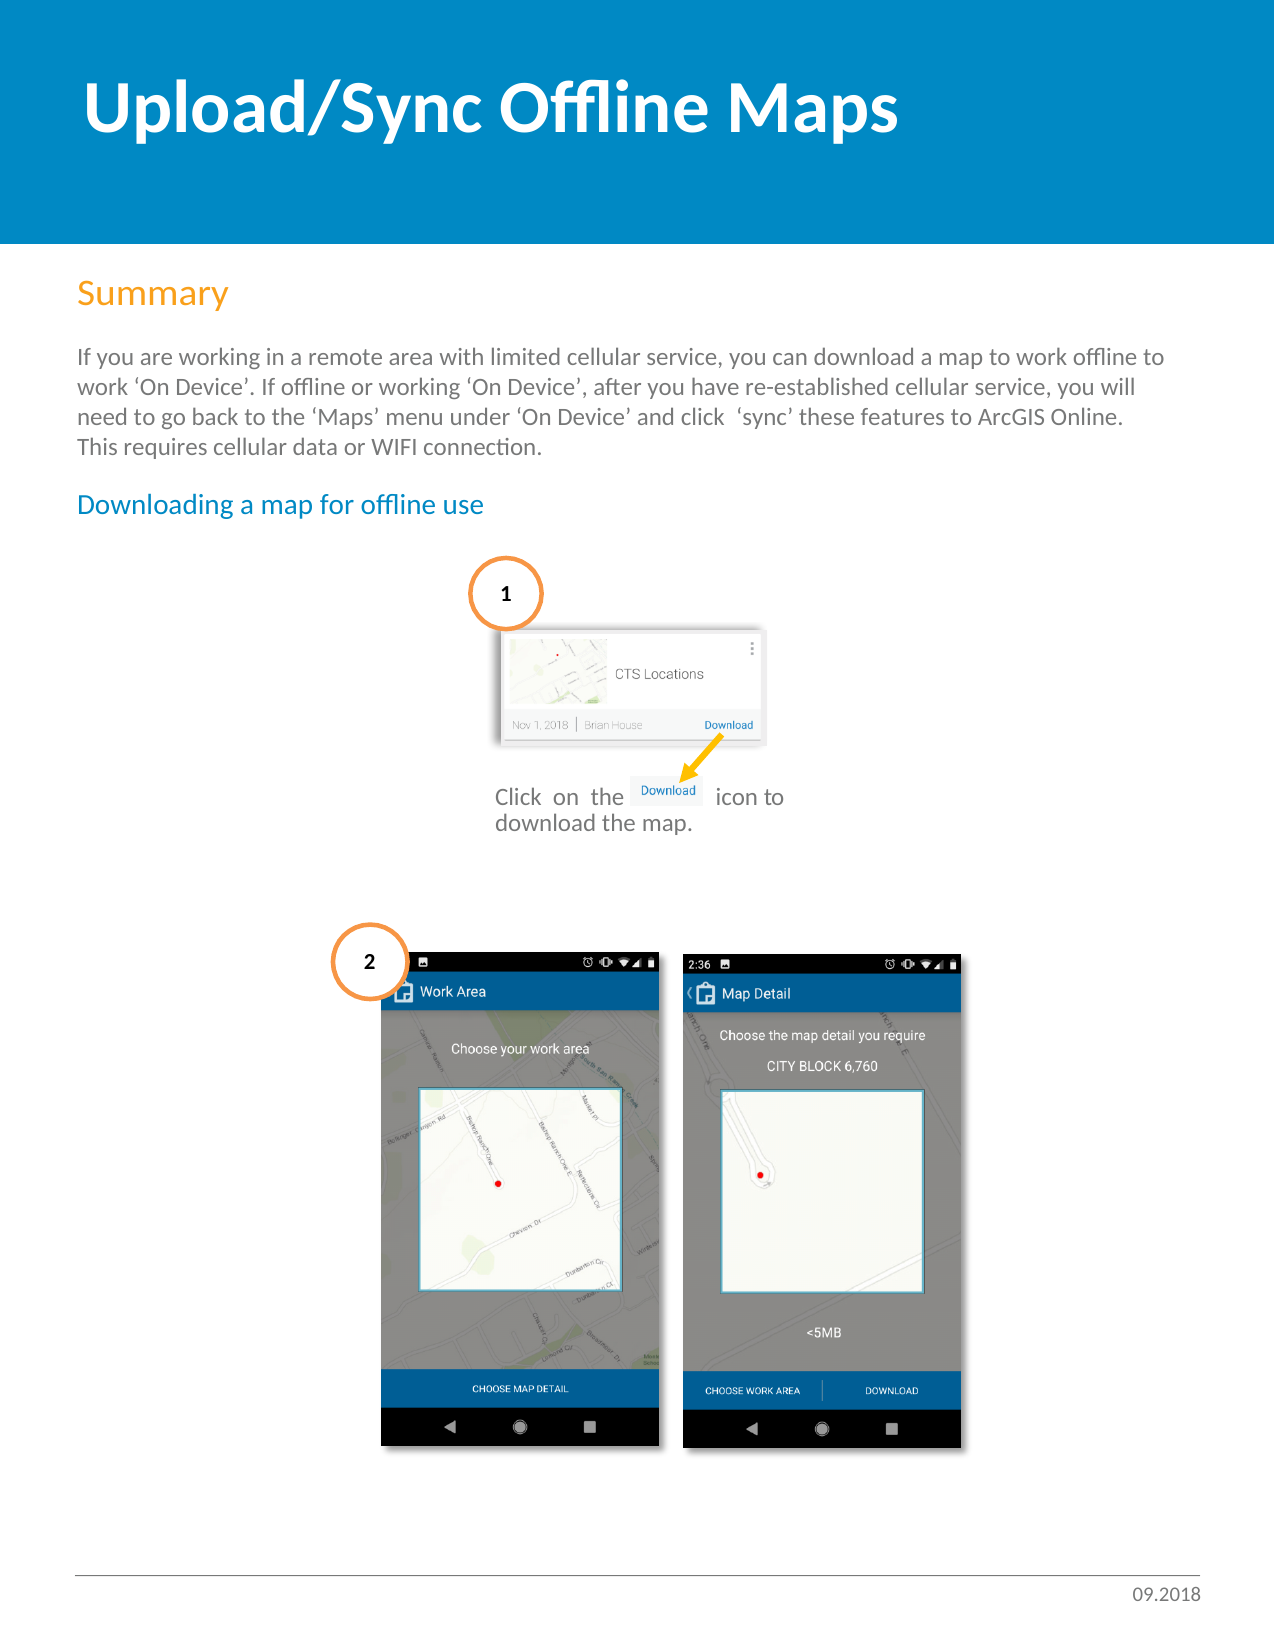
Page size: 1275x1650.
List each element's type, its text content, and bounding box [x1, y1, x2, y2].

text If you are working in a remote area with limited cellular service, you can download a map to work offline to work ‘On Device’. If offline or working ‘On Device’, after you have re-established cellular service, you will need to go back to the ‘Maps’ menu under ‘On Device’ and click ‘sync’ these features to ArcGIS Online. This requires cellular data or WIFI connection. [77, 342, 1168, 462]
picture [376, 947, 674, 1461]
picture [501, 630, 767, 746]
picture [678, 949, 976, 1463]
text Downloading a map for offline use [77, 486, 1275, 521]
text Summary [77, 269, 1275, 315]
text Click on the icon to download the map. [495, 781, 856, 837]
picture [630, 776, 703, 806]
